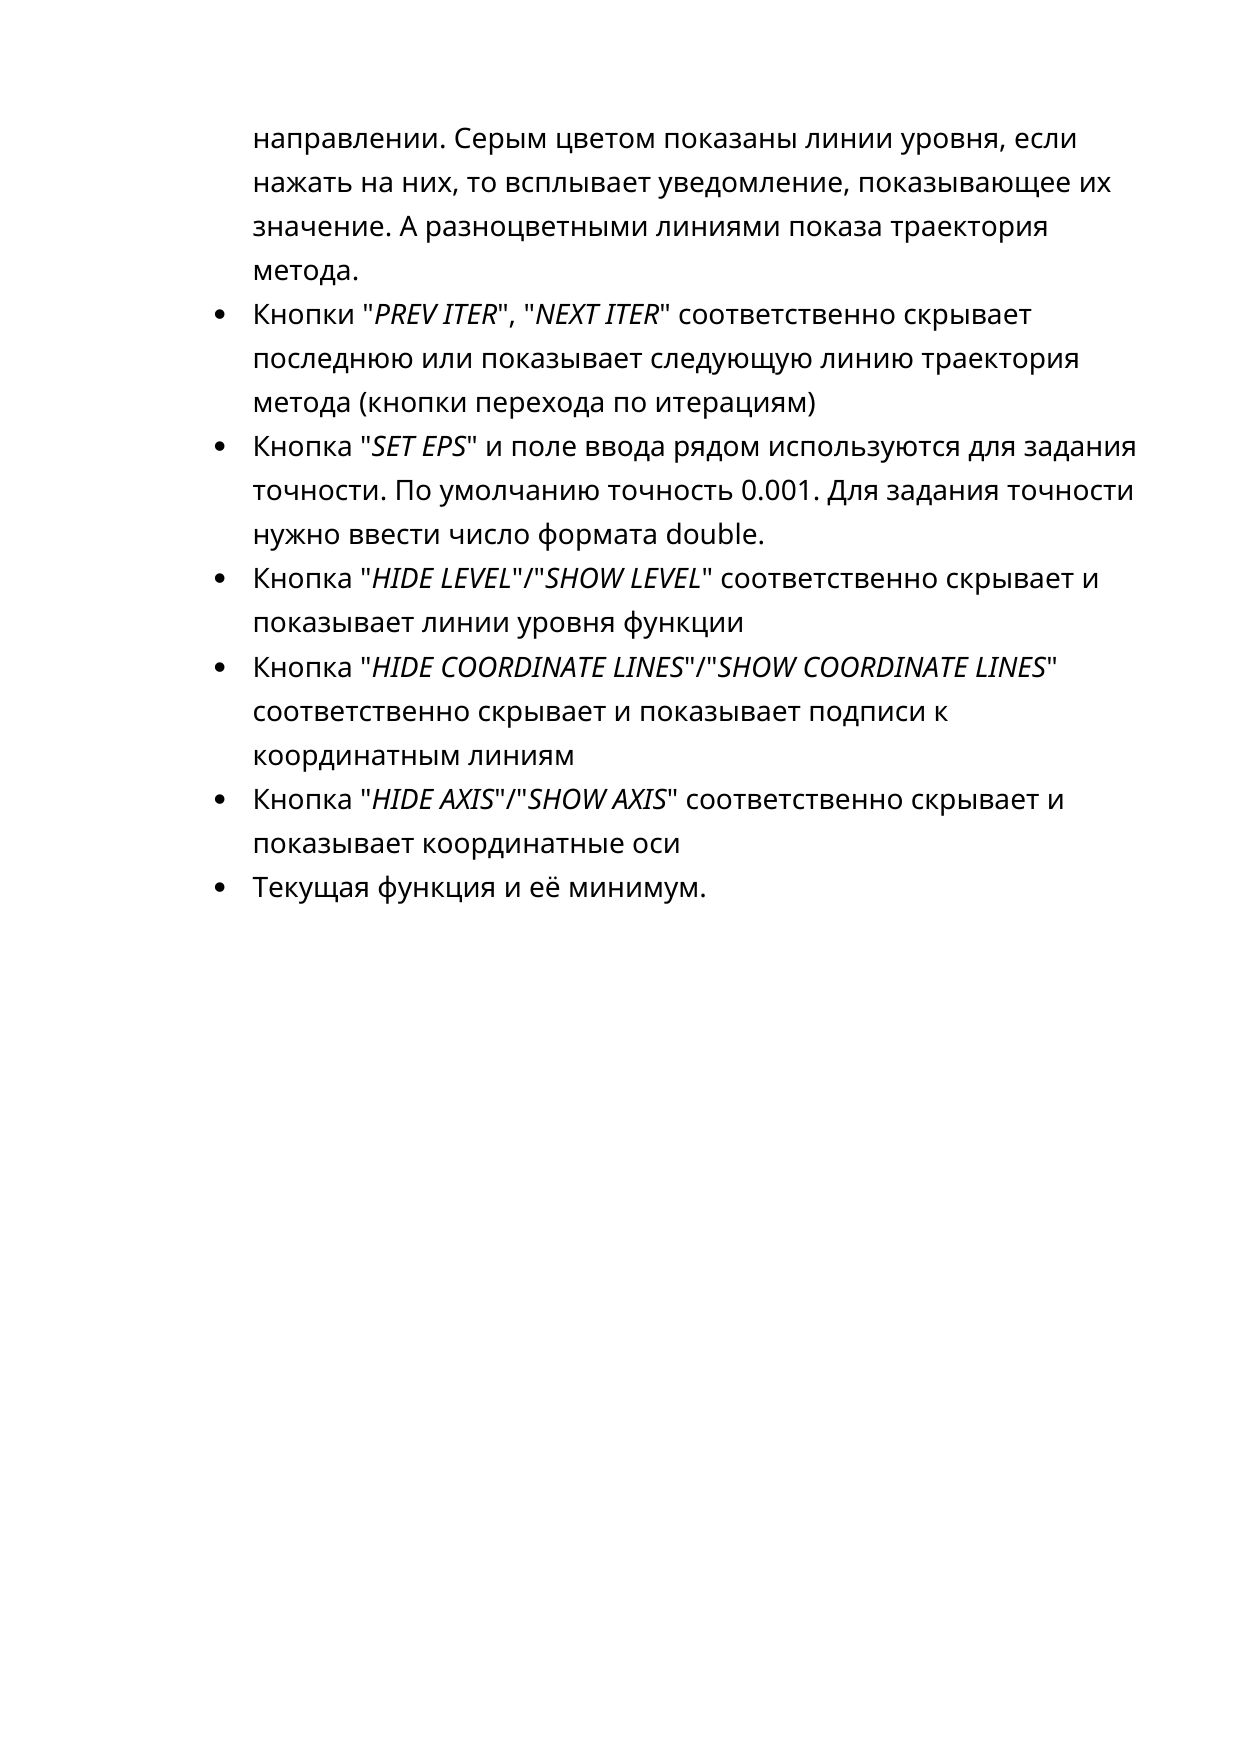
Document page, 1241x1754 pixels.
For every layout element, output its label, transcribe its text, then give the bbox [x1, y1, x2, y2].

list Кнопка "HIDE LEVEL"/"SHOW LEVEL" соответственно скрывает и показывает линии уровня функции [215, 559, 1152, 641]
list Кнопка "HIDE COORDINATE LINES"/"SHOW COORDINATE LINES" соответственно скрывает и показывает подписи к координатным линиям [215, 647, 1152, 773]
list Кнопки "PREV ITER", "NEXT ITER" соответственно скрывает последнюю или показывает следующую линию траектория метода (кнопки перехода по итерациям) [215, 294, 1152, 421]
list Текущая функция и её минимум. [215, 867, 1152, 906]
list Кнопка "SET EPS" и поле ввода рядом используются для задания точности. По умолчанию точность 0.001. Для задания точности нужно ввести число формата double. [215, 427, 1152, 553]
list Кнопка "HIDE AXIS"/"SHOW AXIS" соответственно скрывает и показывает координатные оси [215, 779, 1152, 861]
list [215, 118, 1152, 289]
